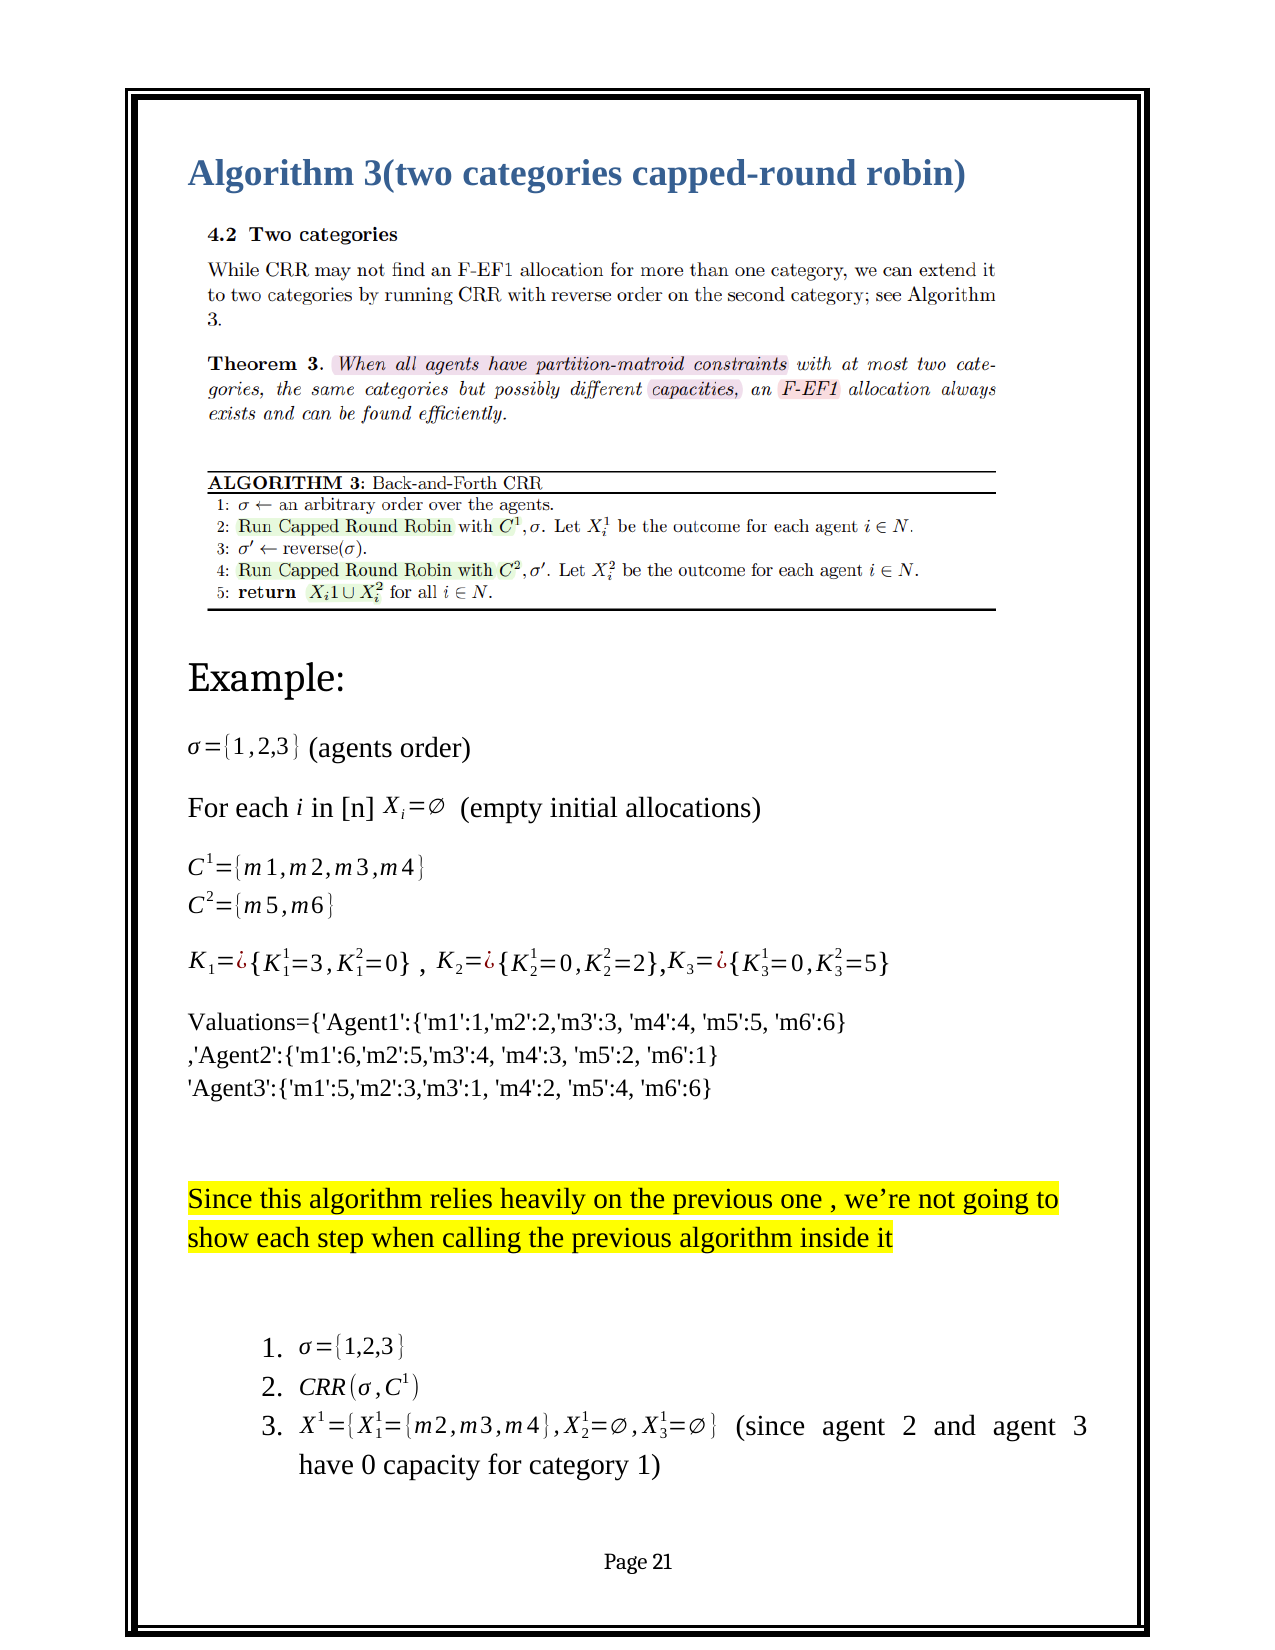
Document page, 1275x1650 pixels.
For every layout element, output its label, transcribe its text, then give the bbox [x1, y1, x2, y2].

list (since agent 2 and agent 3 have 0 capacity for category 1) [261, 1407, 1087, 1481]
text For each in [n] (empty initial allocations) [187, 790, 1087, 824]
picture [187, 199, 1088, 630]
subtitle Algorithm 3(two categories capped-round robin) [187, 150, 1087, 193]
text Since this algorithm relies heavily on the previous one , we’re not going to show each step when calling the previous algorithm inside it [187, 1181, 1087, 1253]
text {} , {},{} [187, 944, 1087, 981]
text Valuations={'Agent1':{'m1':1,'m2':2,'m3':3, 'm4':4, 'm5':5, 'm6':6} ,'Agent2':{'m1':6,'m2':5,'m3':4, 'm4':3, 'm5':2, 'm6':1} 'Agent3':{'m1':5,'m2':3,'m3':1, 'm4':2, 'm5':4, 'm6':6} [187, 1007, 1087, 1102]
text (agents order) [187, 730, 1087, 764]
text Example: [187, 654, 1087, 702]
